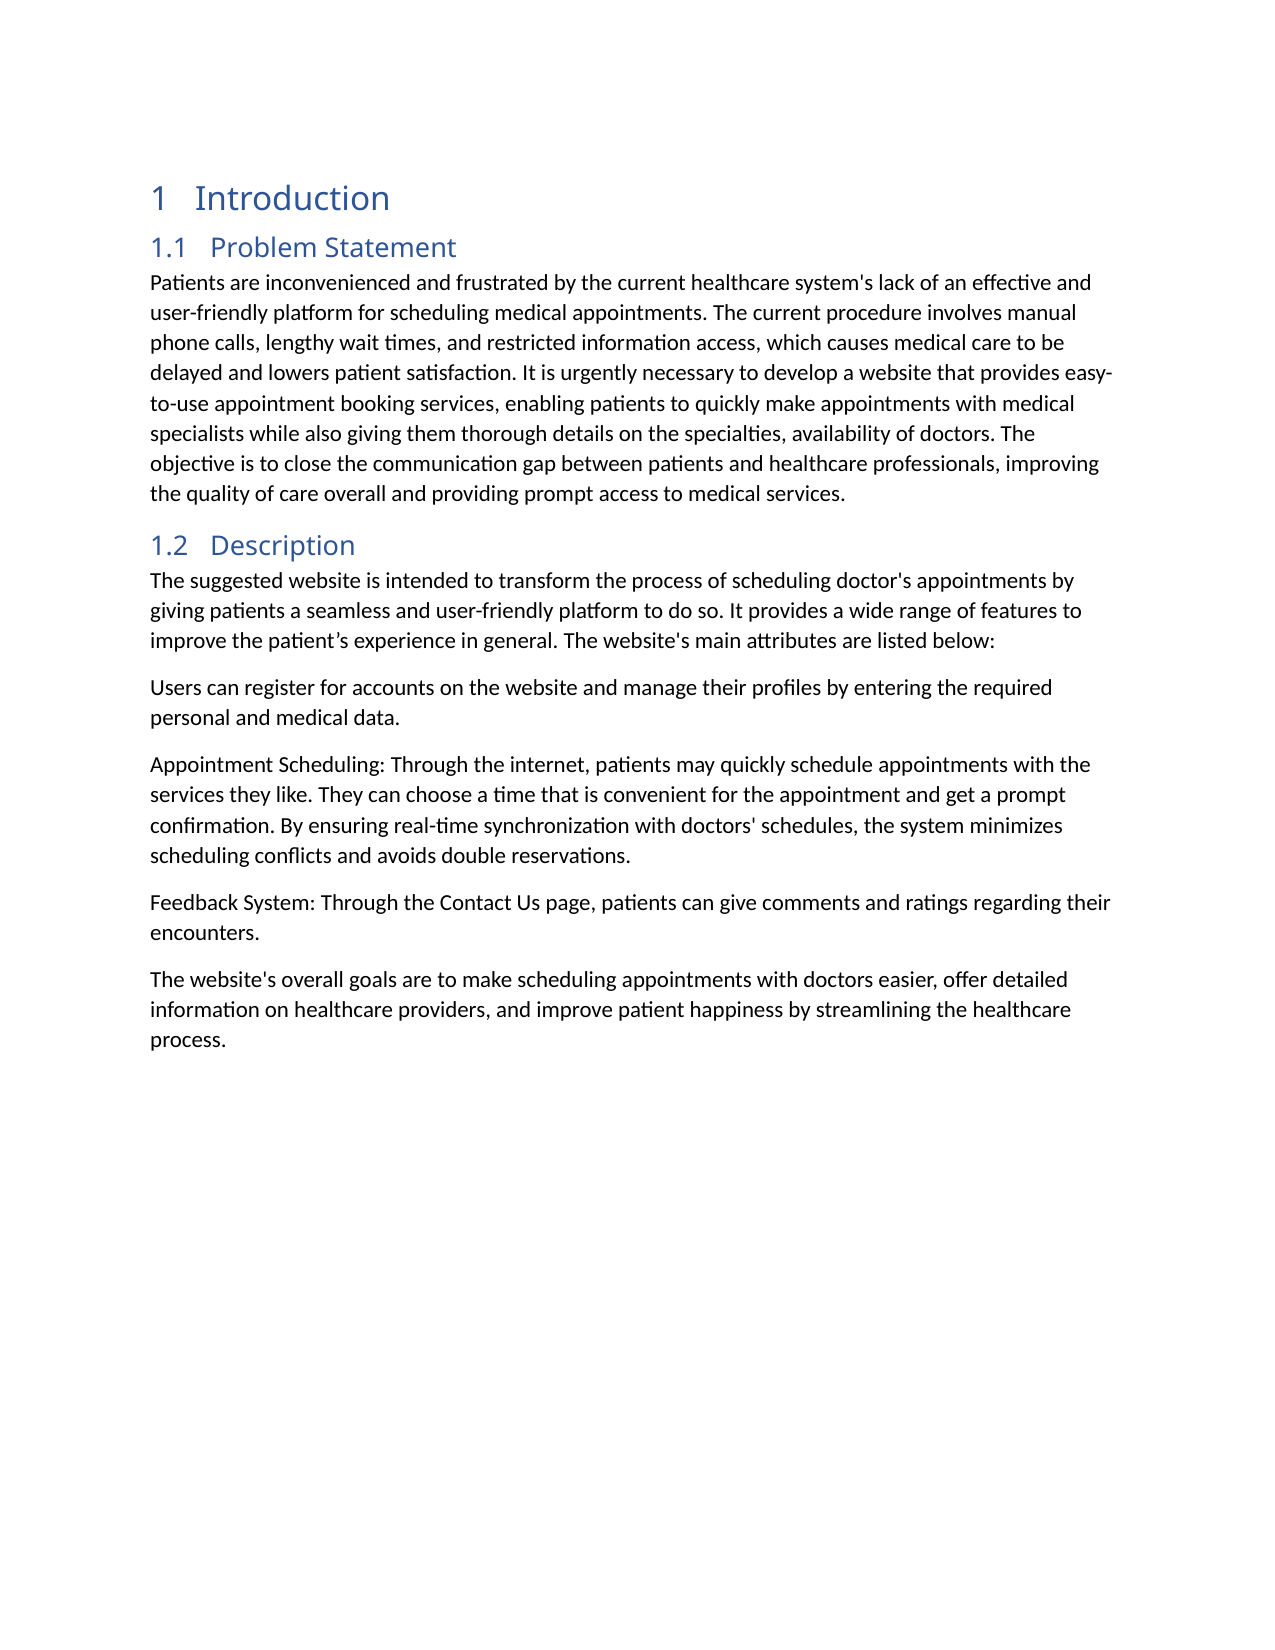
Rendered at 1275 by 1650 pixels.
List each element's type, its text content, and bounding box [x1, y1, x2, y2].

text The suggested website is intended to transform the process of scheduling doctor's appointments by giving patients a seamless and user-friendly platform to do so. It provides a wide range of features to improve the patient’s experience in general. The website's main attributes are listed below: [150, 566, 1125, 654]
text The website's overall goals are to make scheduling appointments with doctors easier, offer detailed information on healthcare providers, and improve patient happiness by streamlining the healthcare process. [150, 965, 1125, 1053]
text Users can register for accounts on the website and manage their profiles by entering the required personal and medical data. [150, 673, 1125, 732]
text Feedback System: Through the Contact Us page, patients can give comments and ratings regarding their encounters. [150, 888, 1125, 946]
text Patients are inconvenienced and frustrated by the current healthcare system's lack of an effective and user-friendly platform for scheduling medical appointments. The current procedure involves manual phone calls, lengthy wait times, and restricted information access, which causes medical care to be delayed and lowers patient satisfaction. It is urgently necessary to develop a website that provides easy-to-use appointment booking services, enabling patients to quickly make appointments with medical specialists while also giving them thorough details on the specialties, availability of doctors. The objective is to close the communication gap between patients and healthcare professionals, improving the quality of care overall and providing prompt access to medical services. [150, 268, 1125, 507]
subtitle Problem Statement [150, 228, 1125, 265]
subtitle Description [150, 526, 1125, 563]
subtitle Introduction [150, 175, 1125, 220]
text Appointment Scheduling: Through the internet, patients may quickly schedule appointments with the services they like. They can choose a time that is convenient for the appointment and get a prompt confirmation. By ensuring real-time synchronization with doctors' schedules, the system minimizes scheduling conflicts and avoids double reservations. [150, 750, 1125, 869]
